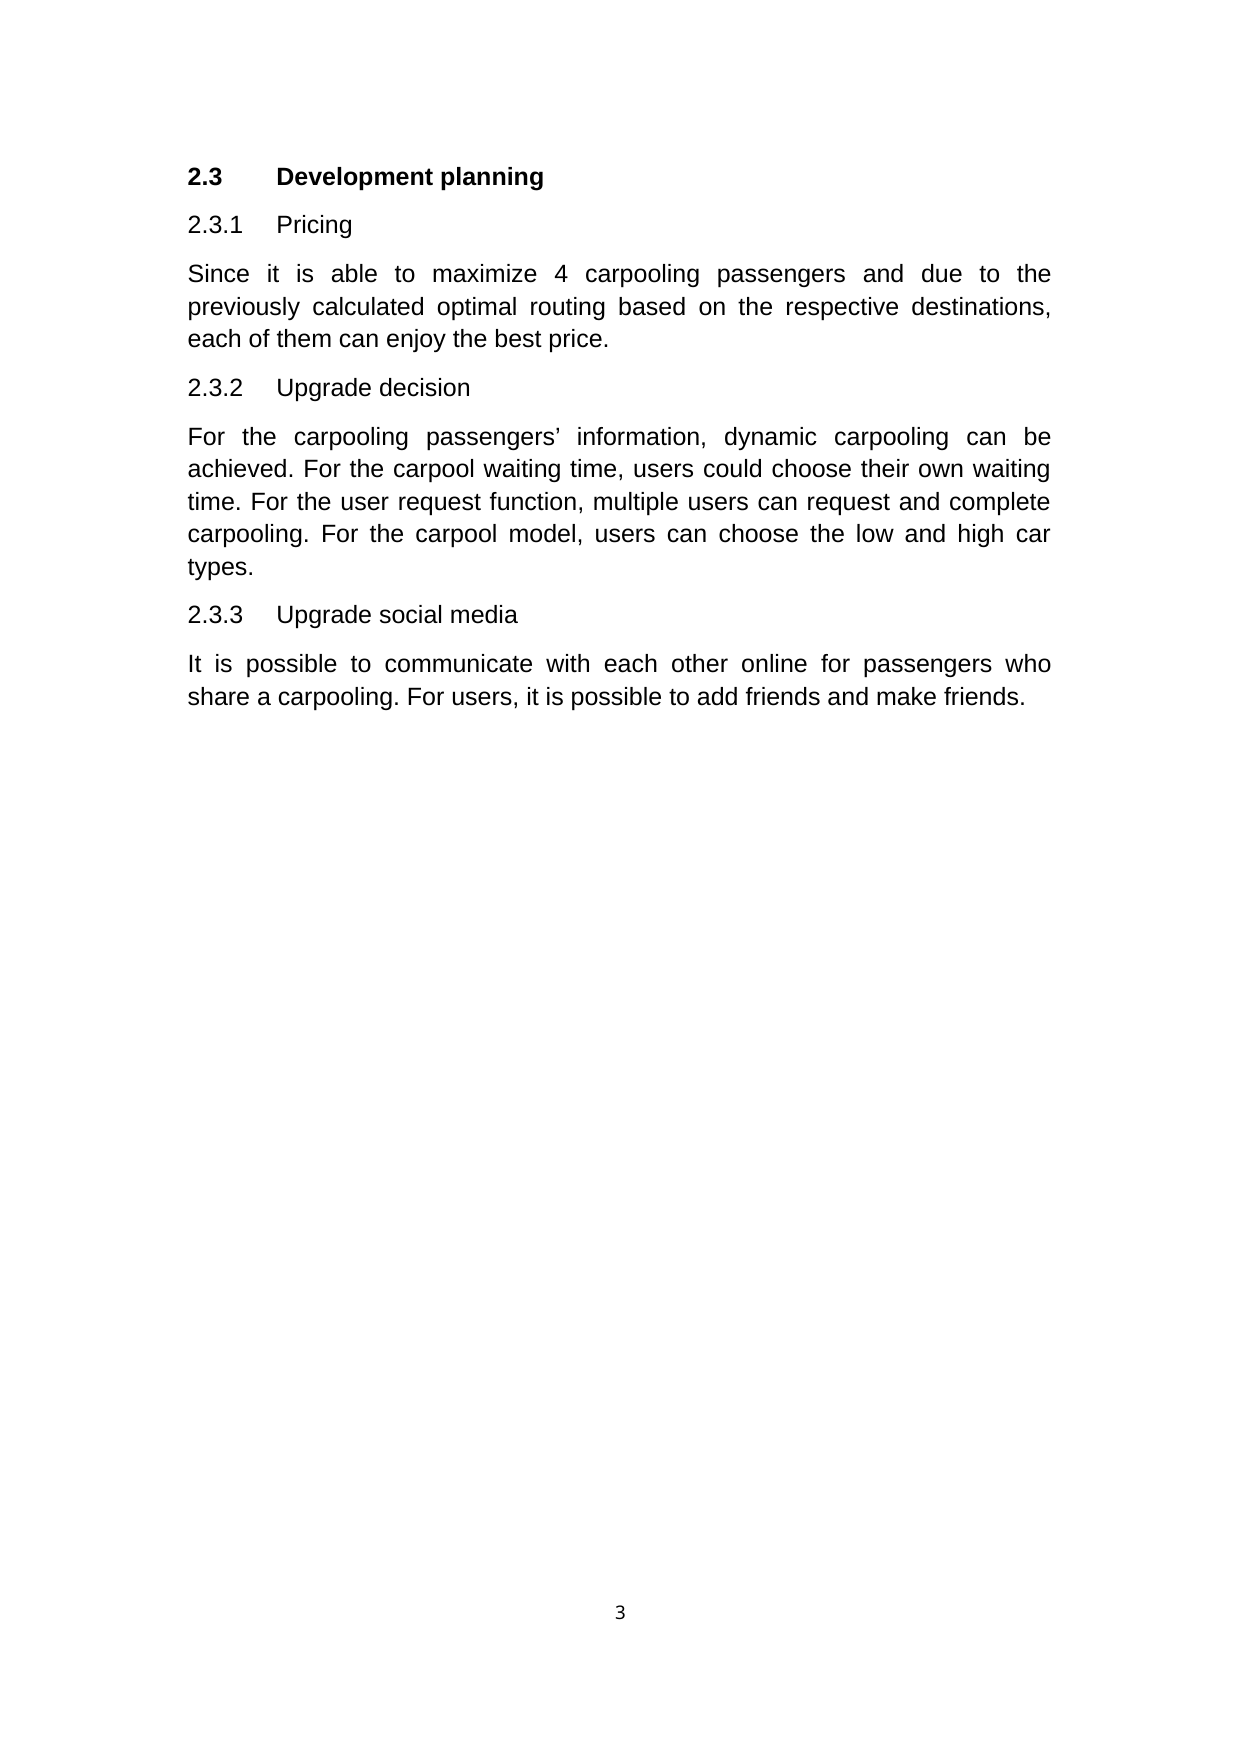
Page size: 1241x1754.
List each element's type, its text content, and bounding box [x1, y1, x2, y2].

title Pricing [187, 208, 1053, 241]
text Since it is able to maximize 4 carpooling passengers and due to the previously calculated optimal routing based on the respective destinations, each of them can enjoy the best price. [187, 257, 1053, 355]
title Development planning [187, 160, 1053, 192]
title Upgrade decision [187, 371, 1053, 403]
text For the carpooling passengers’ information, dynamic carpooling can be achieved. For the carpool waiting time, users could choose their own waiting time. For the user request function, multiple users can request and complete carpooling. For the carpool model, users can choose the low and high car types. [187, 420, 1053, 582]
title Upgrade social media [187, 598, 1053, 631]
text It is possible to communicate with each other online for passengers who share a carpooling. For users, it is possible to add friends and make friends. [187, 647, 1053, 712]
